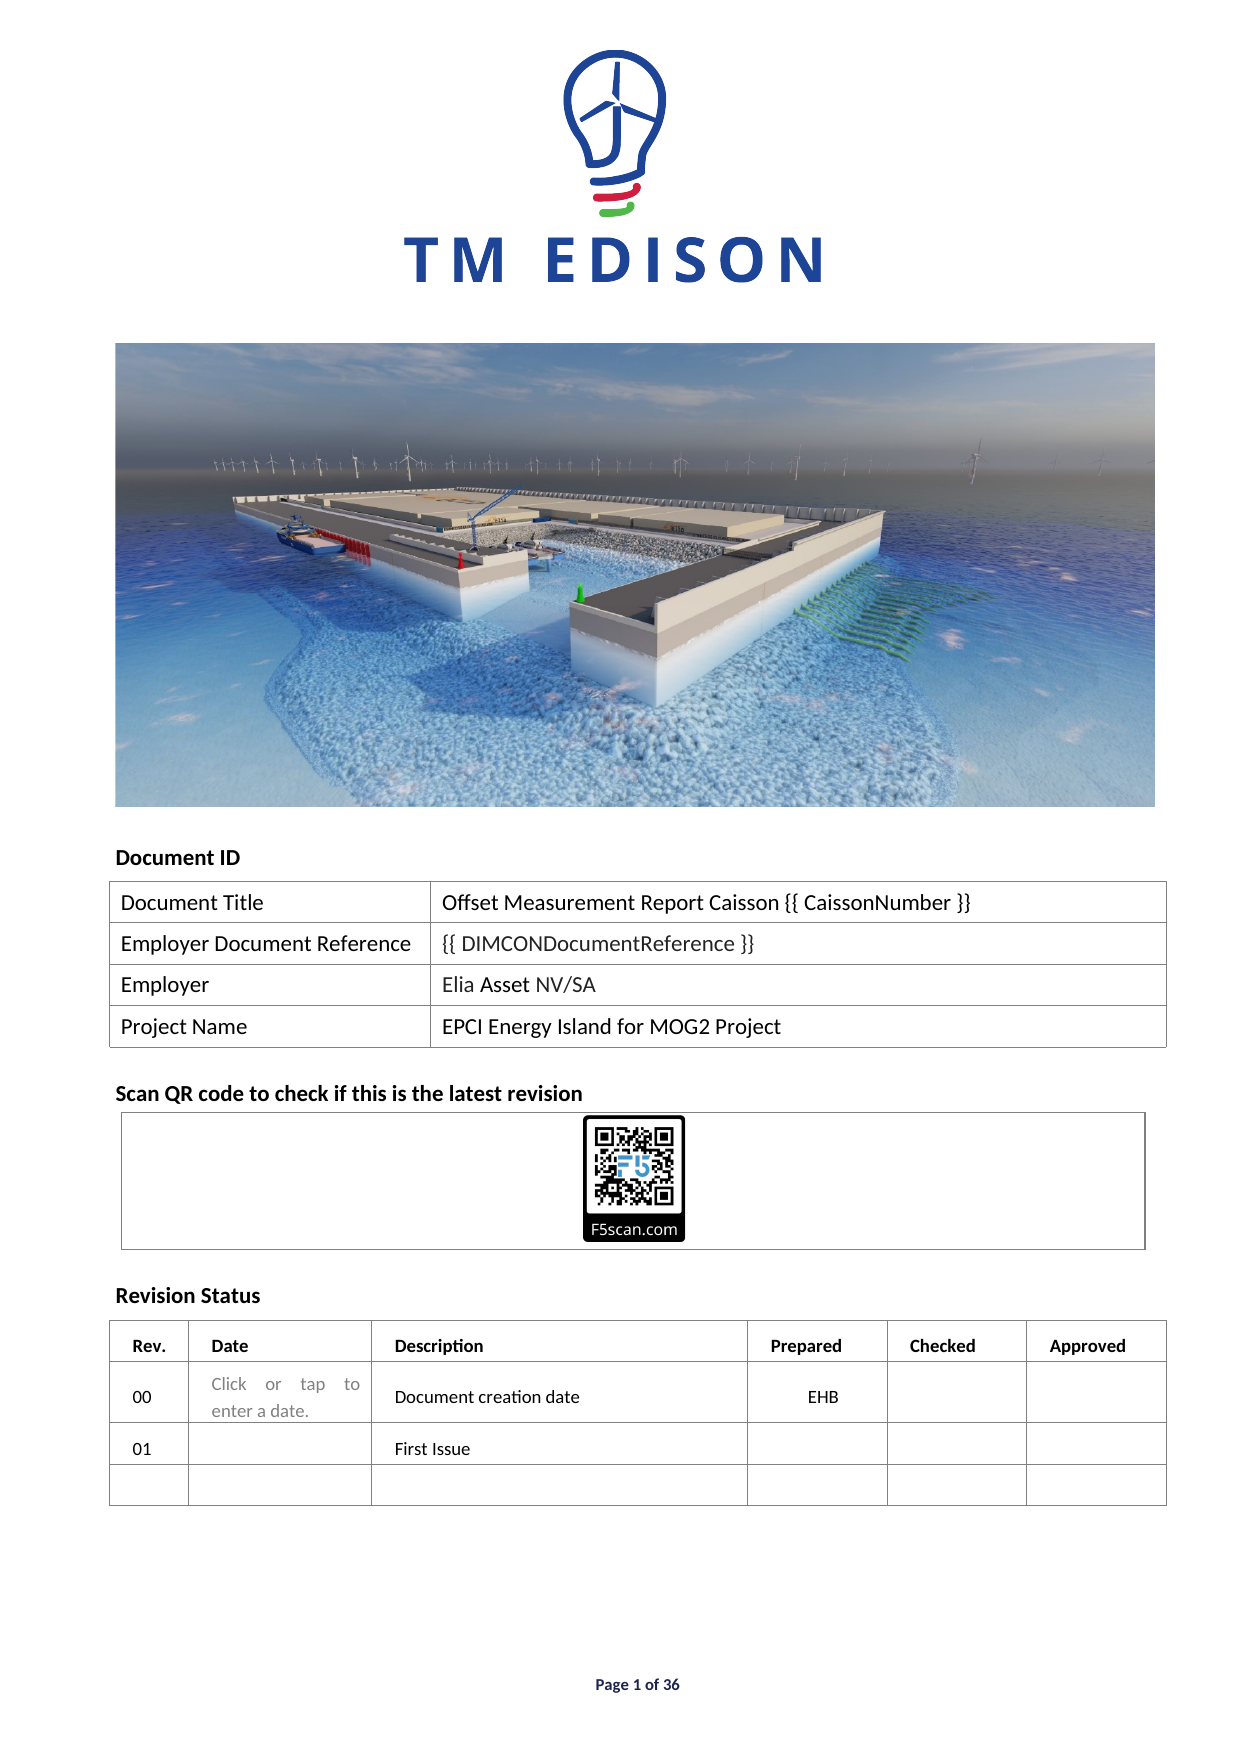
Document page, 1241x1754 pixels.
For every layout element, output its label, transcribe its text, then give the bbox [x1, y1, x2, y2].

table_cell 01 [110, 1423, 188, 1463]
picture [398, 50, 836, 304]
table_cell [110, 1465, 188, 1505]
table_cell Approved [1027, 1321, 1166, 1361]
table_cell [1027, 1362, 1166, 1422]
table_cell [748, 1423, 887, 1463]
table_cell [748, 1465, 887, 1505]
picture [115, 343, 1155, 807]
table_cell 00 [110, 1362, 188, 1422]
table_cell Checked [888, 1321, 1026, 1361]
table_cell [189, 1465, 371, 1505]
table_cell [1027, 1423, 1166, 1463]
table_cell Employer [110, 965, 430, 1005]
table_header Document ID [109, 344, 1166, 881]
table_cell Project Name [110, 1006, 430, 1047]
picture [581, 1114, 686, 1243]
table_cell Document creation date [372, 1362, 747, 1422]
table_cell Rev. [110, 1321, 188, 1361]
table_cell Elia Asset NV/SA [431, 965, 1166, 1005]
table_cell Document Title [110, 882, 430, 922]
table_cell {{ DIMCONDocumentReference }} [431, 923, 1166, 964]
table_cell First Issue [372, 1423, 747, 1463]
table_cell [372, 1465, 747, 1505]
table_cell [888, 1362, 1026, 1422]
table_cell Employer Document Reference [110, 923, 430, 964]
table_cell EPCI Energy Island for MOG2 Project [431, 1006, 1166, 1047]
table_cell Scan QR code to check if this is the latest revision Revision Status [109, 1048, 1166, 1319]
table_cell Date [189, 1321, 371, 1361]
table_cell [888, 1423, 1026, 1463]
table_cell [189, 1423, 371, 1463]
table_cell [888, 1465, 1026, 1505]
table_cell [1027, 1465, 1166, 1505]
table_cell Prepared [748, 1321, 887, 1361]
table_cell Description [372, 1321, 747, 1361]
